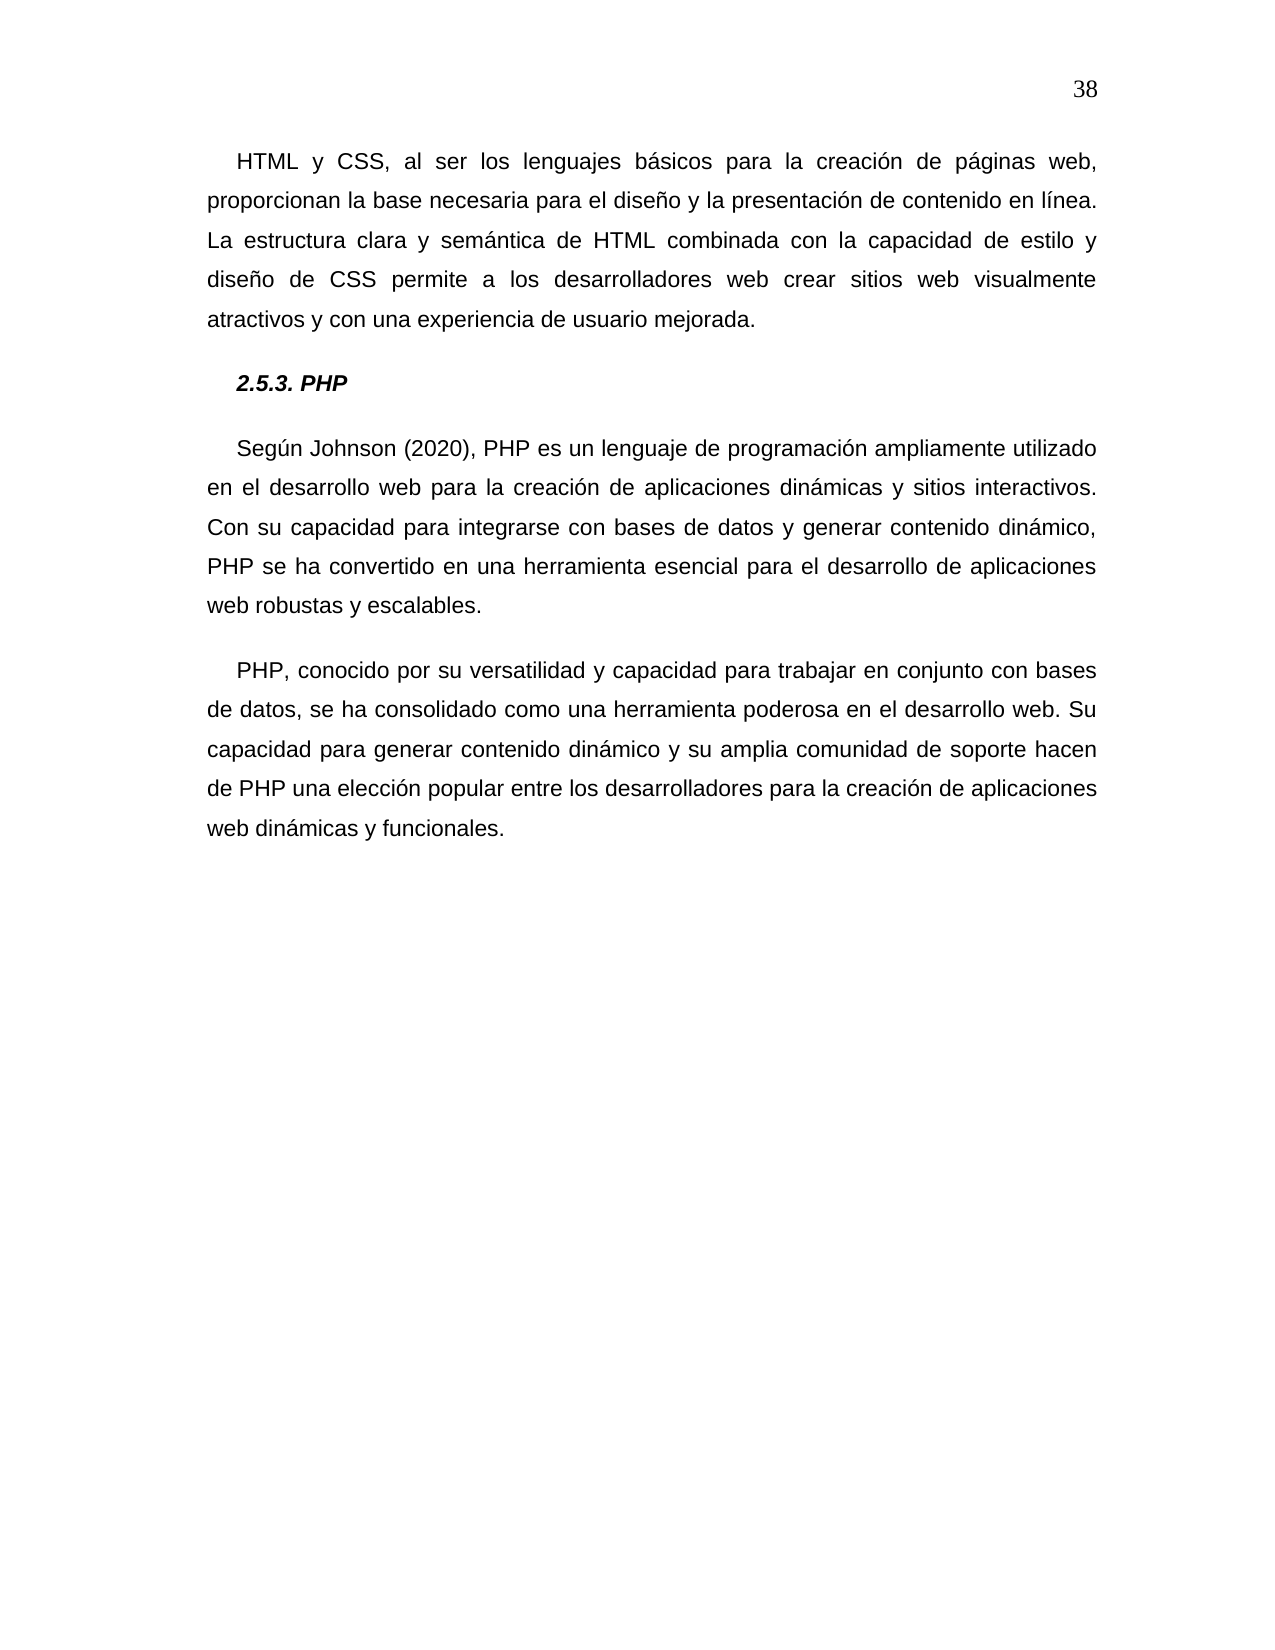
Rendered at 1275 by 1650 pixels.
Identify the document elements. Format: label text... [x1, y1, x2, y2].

subtitle 2.5.3. PHP [207, 370, 1098, 396]
text HTML y CSS, al ser los lenguajes básicos para la creación de páginas web, proporcionan la base necesaria para el diseño y la presentación de contenido en línea. La estructura clara y semántica de HTML combinada con la capacidad de estilo y diseño de CSS permite a los desarrolladores web crear sitios web visualmente atractivos y con una experiencia de usuario mejorada. [207, 148, 1098, 332]
text PHP, conocido por su versatilidad y capacidad para trabajar en conjunto con bases de datos, se ha consolidado como una herramienta poderosa en el desarrollo web. Su capacidad para generar contenido dinámico y su amplia comunidad de soporte hacen de PHP una elección popular entre los desarrolladores para la creación de aplicaciones web dinámicas y funcionales. [207, 657, 1098, 841]
text Según Johnson , PHP es un lenguaje de programación ampliamente utilizado en el desarrollo web para la creación de aplicaciones dinámicas y sitios interactivos. Con su capacidad para integrarse con bases de datos y generar contenido dinámico, PHP se ha convertido en una herramienta esencial para el desarrollo de aplicaciones web robustas y escalables. [207, 434, 1098, 619]
